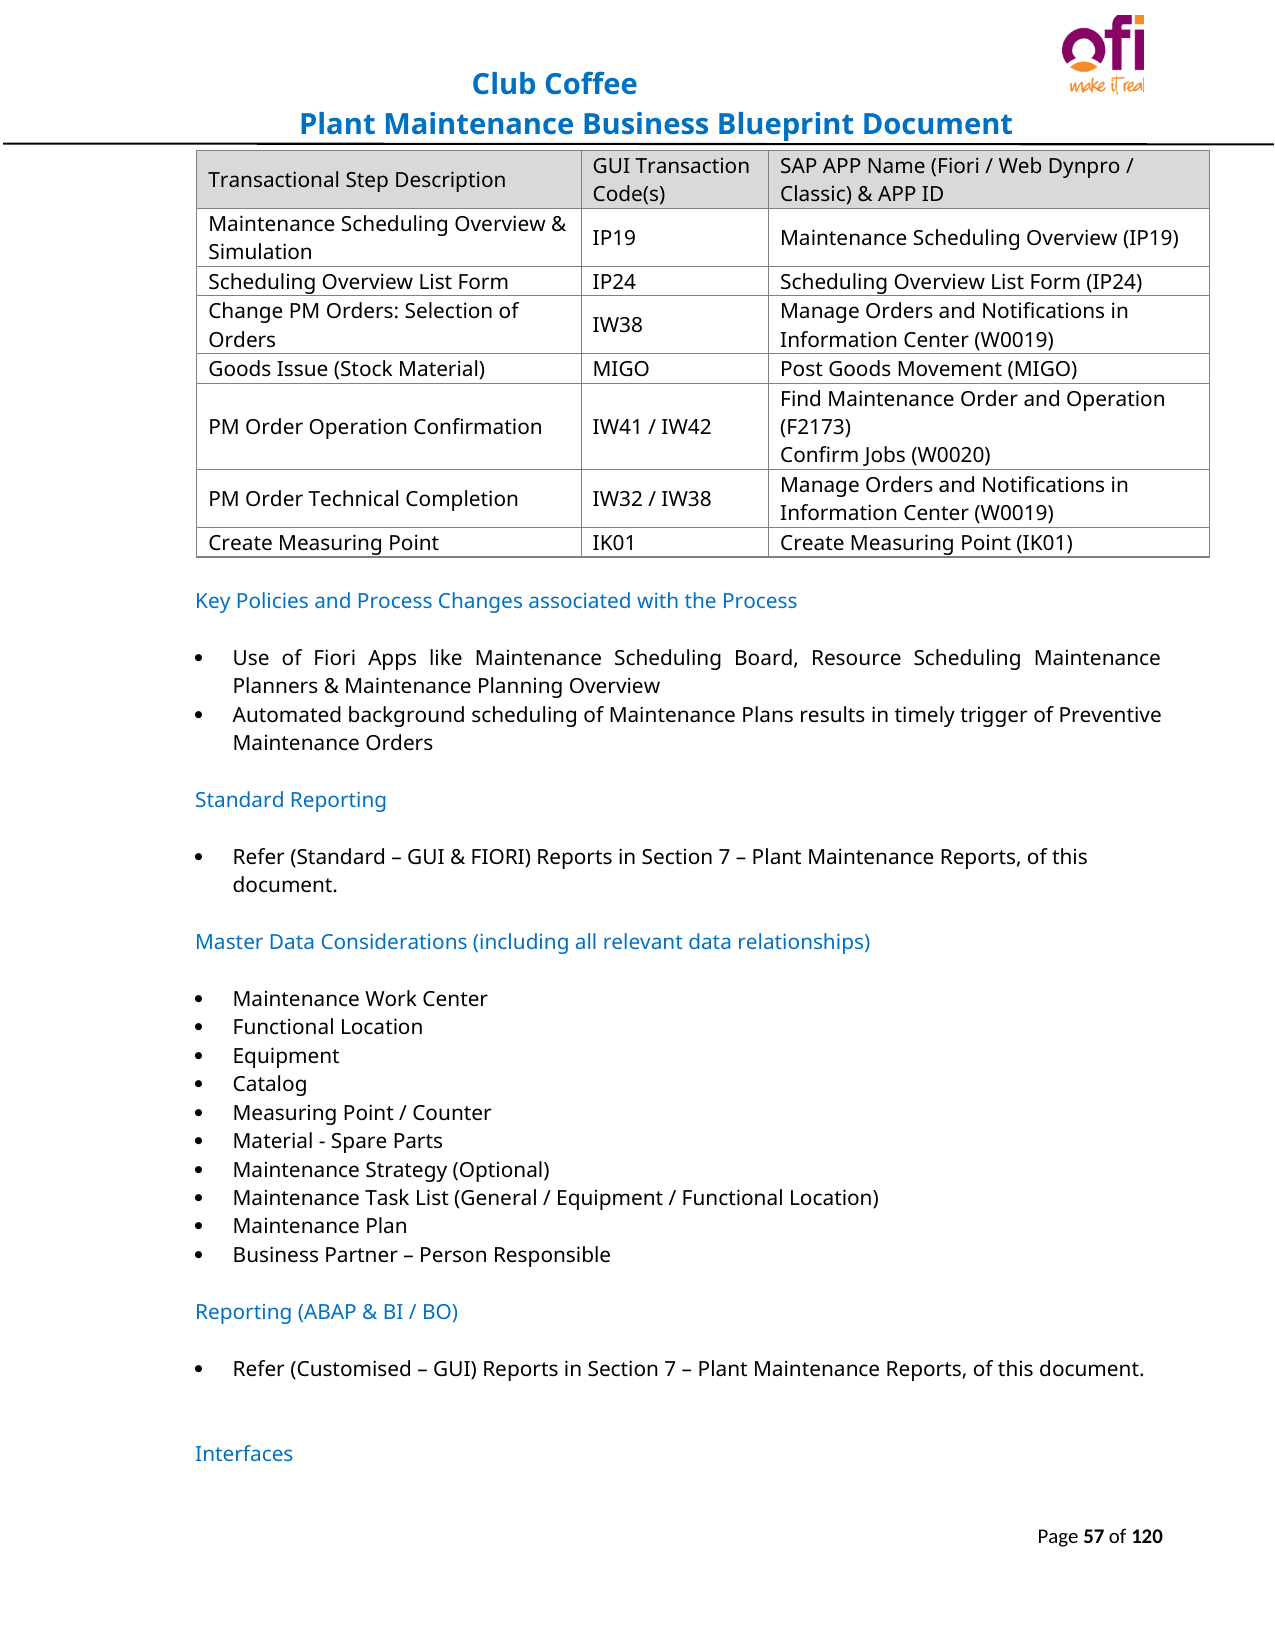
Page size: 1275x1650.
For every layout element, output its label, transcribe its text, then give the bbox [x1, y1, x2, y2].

list Catalog [195, 1069, 1162, 1098]
table_cell Post Goods Movement (MIGO) [769, 354, 1209, 383]
table_header SAP APP Name (Fiori / Web Dynpro / Classic) & APP ID [769, 151, 1209, 208]
table_cell Create Measuring Point [197, 528, 581, 556]
list Maintenance Plan [195, 1212, 1162, 1240]
table_cell MIGO [582, 354, 768, 383]
table_cell Scheduling Overview List Form [197, 267, 581, 295]
table_cell Change PM Orders: Selection of Orders [197, 296, 581, 353]
table_cell IK01 [582, 528, 768, 556]
table_cell IW38 [582, 296, 768, 353]
list Refer (Customised – GUI) Reports in Section 7 – Plant Maintenance Reports, of this document. [195, 1354, 1162, 1382]
text Master Data Considerations (including all relevant data relationships) [195, 927, 1162, 956]
table_header Transactional Step Description [197, 151, 581, 208]
table_cell PM Order Technical Completion [197, 470, 581, 527]
table_cell PM Order Operation Confirmation [197, 384, 581, 469]
text Key Policies and Process Changes associated with the Process [195, 586, 1162, 614]
table_cell Maintenance Scheduling Overview & Simulation [197, 209, 581, 266]
table_cell IP19 [582, 209, 768, 266]
table_cell Goods Issue (Stock Material) [197, 354, 581, 383]
list Functional Location [195, 1012, 1162, 1041]
table_cell IW32 / IW38 [582, 470, 768, 527]
list Maintenance Work Center [195, 984, 1162, 1012]
list Material - Spare Parts [195, 1126, 1162, 1155]
table_cell Scheduling Overview List Form (IP24) [769, 267, 1209, 295]
list Automated background scheduling of Maintenance Plans results in timely trigger of Preventive Maintenance Orders [195, 700, 1162, 757]
list Refer (Standard – GUI & FIORI) Reports in Section 7 – Plant Maintenance Reports, of this document. [195, 842, 1162, 899]
table_cell IP24 [582, 267, 768, 295]
table_cell Maintenance Scheduling Overview (IP19) [769, 209, 1209, 266]
table_cell IW41 / IW42 [582, 384, 768, 469]
text Standard Reporting [195, 785, 1162, 813]
list Maintenance Task List (General / Equipment / Functional Location) [195, 1183, 1162, 1212]
table_cell Manage Orders and Notifications in Information Center (W0019) [769, 296, 1209, 353]
list Equipment [195, 1041, 1162, 1069]
text Interfaces [195, 1439, 1162, 1467]
list Business Partner – Person Responsible [195, 1240, 1162, 1268]
list Use of Fiori Apps like Maintenance Scheduling Board, Resource Scheduling Maintenance Planners & Maintenance Planning Overview [195, 643, 1162, 700]
table_cell Create Measuring Point (IK01) [769, 528, 1209, 556]
list Maintenance Strategy (Optional) [195, 1155, 1162, 1183]
text Reporting (ABAP & BI / BO) [195, 1297, 1162, 1325]
picture [1061, 15, 1144, 95]
table_header GUI Transaction Code(s) [582, 151, 768, 208]
table_cell Manage Orders and Notifications in Information Center (W0019) [769, 470, 1209, 527]
table_cell Find Maintenance Order and Operation (F2173) Confirm Jobs (W0020) [769, 384, 1209, 469]
list Measuring Point / Counter [195, 1098, 1162, 1126]
